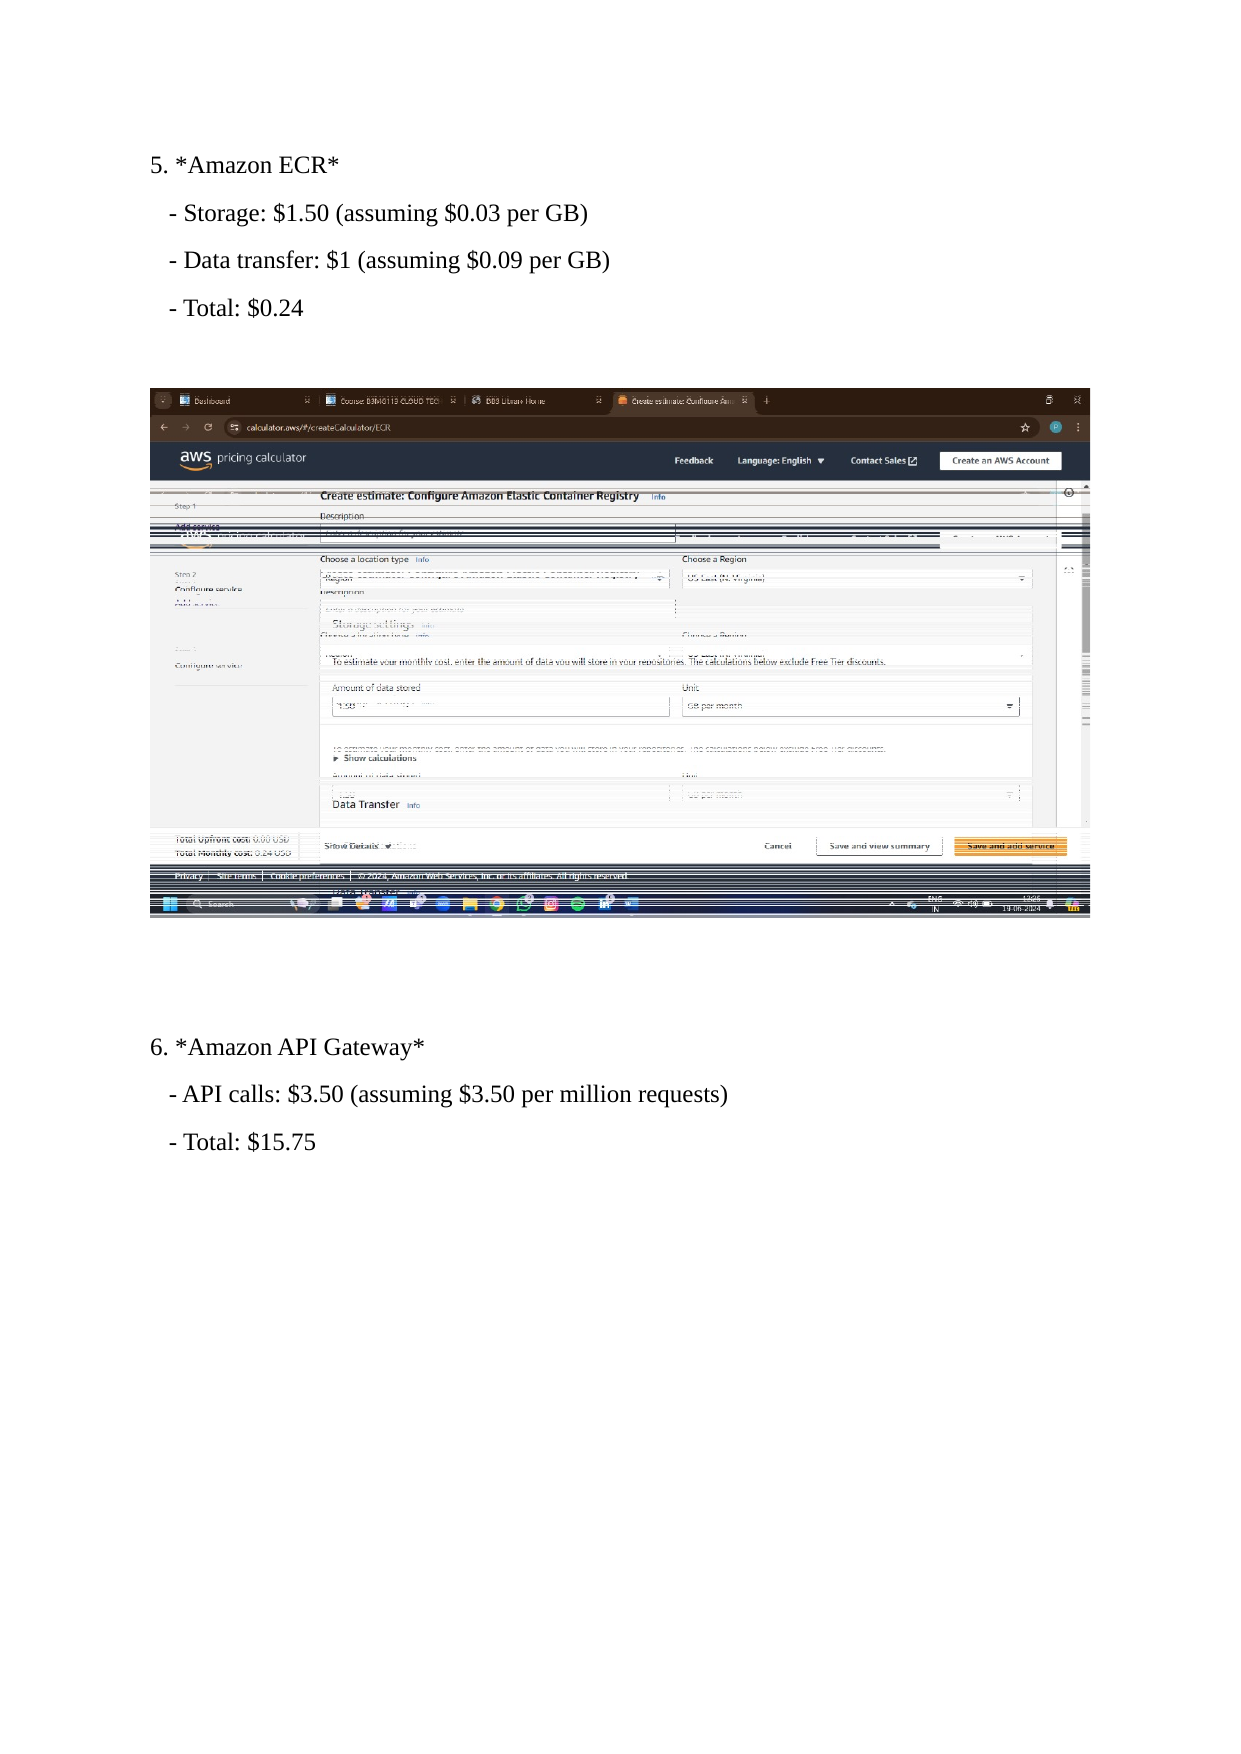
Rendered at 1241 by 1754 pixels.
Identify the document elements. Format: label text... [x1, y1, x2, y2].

text - Data transfer: $1 (assuming $0.09 per GB) [150, 245, 1090, 274]
text - Storage: $1.50 (assuming $0.03 per GB) [150, 198, 1090, 226]
text - Total: $15.75 [150, 1127, 1090, 1156]
text 6. *Amazon API Gateway* [150, 1032, 1090, 1060]
text 5. *Amazon ECR* [150, 150, 1090, 179]
text - API calls: $3.50 (assuming $3.50 per million requests) [150, 1079, 1090, 1108]
picture [150, 388, 1091, 918]
text - Total: $0.24 [150, 293, 1090, 322]
